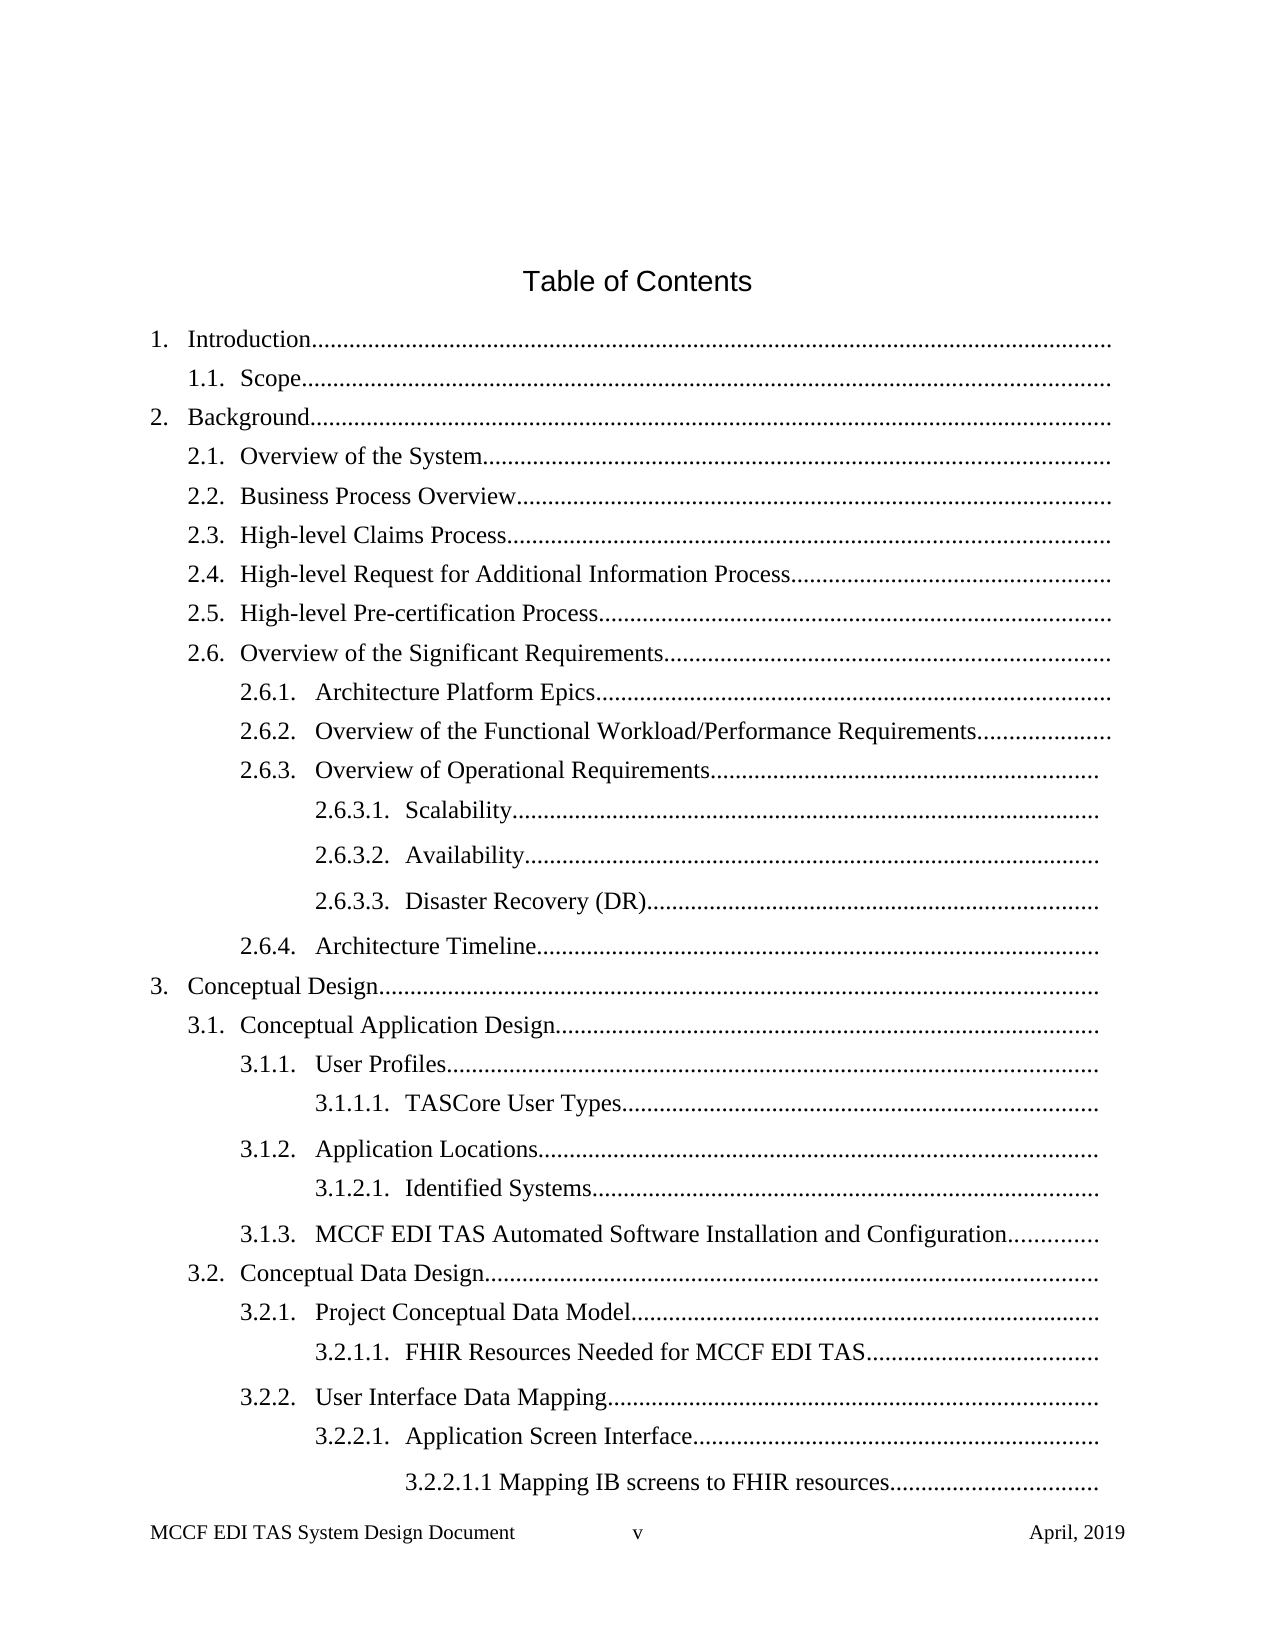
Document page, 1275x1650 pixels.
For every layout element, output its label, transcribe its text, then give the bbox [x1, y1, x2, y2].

text 3.1. Conceptual Application Design 13 [187, 1010, 1050, 1039]
text 2.6.2. Overview of the Functional Workload/Performance Requirements 9 [240, 716, 1050, 745]
text 2.6.4. Architecture Timeline 12 [240, 931, 1050, 960]
text 2.6.1. Architecture Platform Epics 7 [240, 677, 1050, 706]
text 1. Introduction 1 [150, 324, 1050, 352]
text 2.6.3.3. Disaster Recovery (DR) 12 [315, 886, 1050, 915]
text 3.2.2. User Interface Data Mapping 23 [240, 1382, 1050, 1411]
text 2.6.3.1. Scalability 11 [315, 795, 1050, 824]
text 2.1. Overview of the System 2 [187, 441, 1050, 470]
text 2.2. Business Process Overview 3 [187, 481, 1050, 509]
text 3. Conceptual Design 13 [150, 971, 1050, 999]
text 3.2.2.1.1 Mapping IB screens to FHIR resources 23 [405, 1467, 1050, 1496]
text 2.4. High-level Request for Additional Information Process 5 [187, 559, 1050, 588]
text 3.1.1.1. TASCore User Types 16 [315, 1088, 1050, 1117]
text 2.6.3.2. Availability 12 [315, 840, 1050, 869]
text 3.1.3. MCCF EDI TAS Automated Software Installation and Configuration 19 [240, 1219, 1050, 1248]
text 3.2.2.1. Application Screen Interface 23 [315, 1421, 1050, 1450]
text 3.2.1.1. FHIR Resources Needed for MCCF EDI TAS 21 [315, 1337, 1050, 1365]
text 3.1.2.1. Identified Systems 18 [315, 1173, 1050, 1202]
text 2.6. Overview of the Significant Requirements 7 [187, 638, 1050, 667]
text 3.2.1. Project Conceptual Data Model 21 [240, 1297, 1050, 1326]
text 1.1. Scope 2 [187, 363, 1050, 392]
text 3.2. Conceptual Data Design 21 [187, 1258, 1050, 1287]
text 3.1.2. Application Locations 18 [240, 1134, 1050, 1163]
text 2.5. High-level Pre-certification Process 6 [187, 598, 1050, 627]
title Table of Contents [150, 264, 1125, 298]
text 2. Background 2 [150, 402, 1050, 431]
text 2.3. High-level Claims Process 4 [187, 520, 1050, 549]
text 2.6.3. Overview of Operational Requirements 11 [240, 756, 1050, 784]
text 3.1.1. User Profiles 16 [240, 1049, 1050, 1078]
